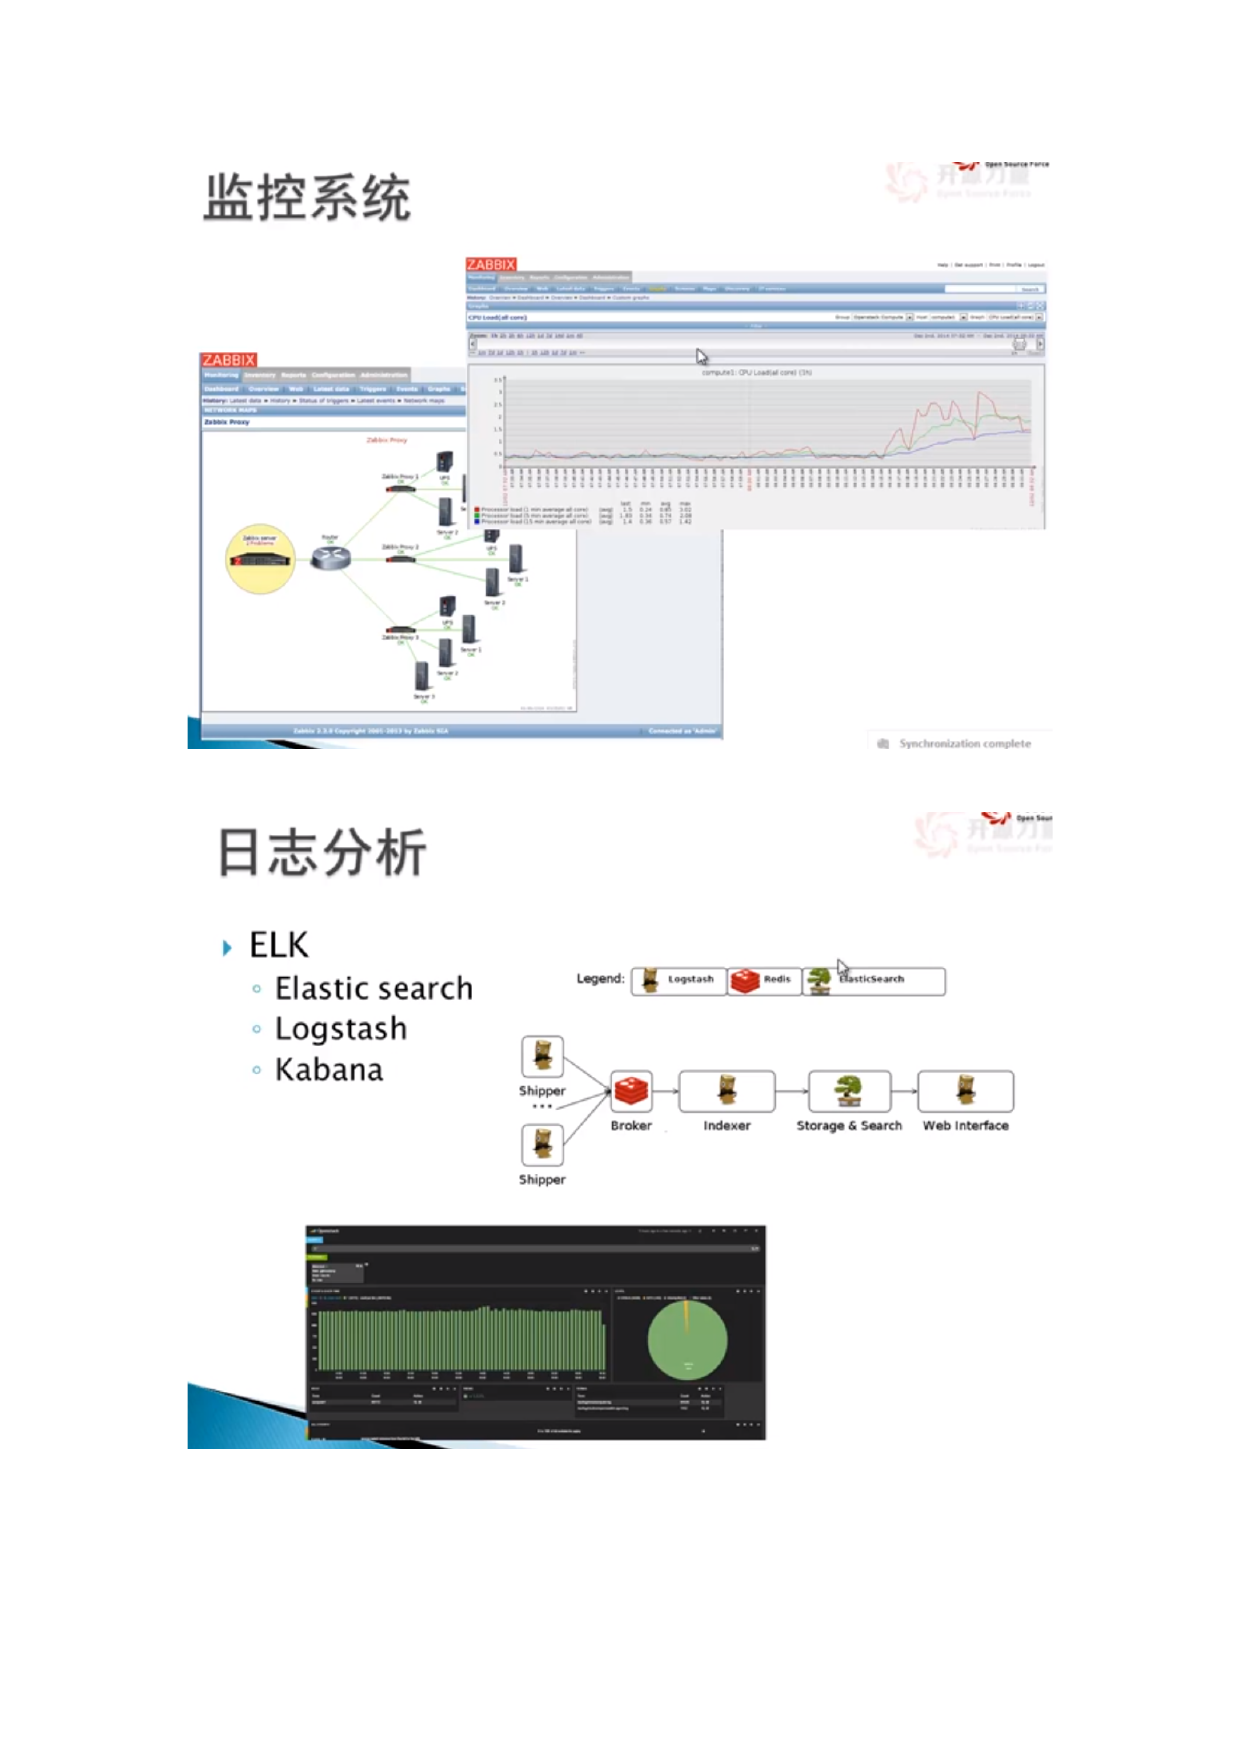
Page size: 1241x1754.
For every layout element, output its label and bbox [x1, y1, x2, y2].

picture [187, 812, 1053, 1449]
picture [187, 162, 1053, 749]
